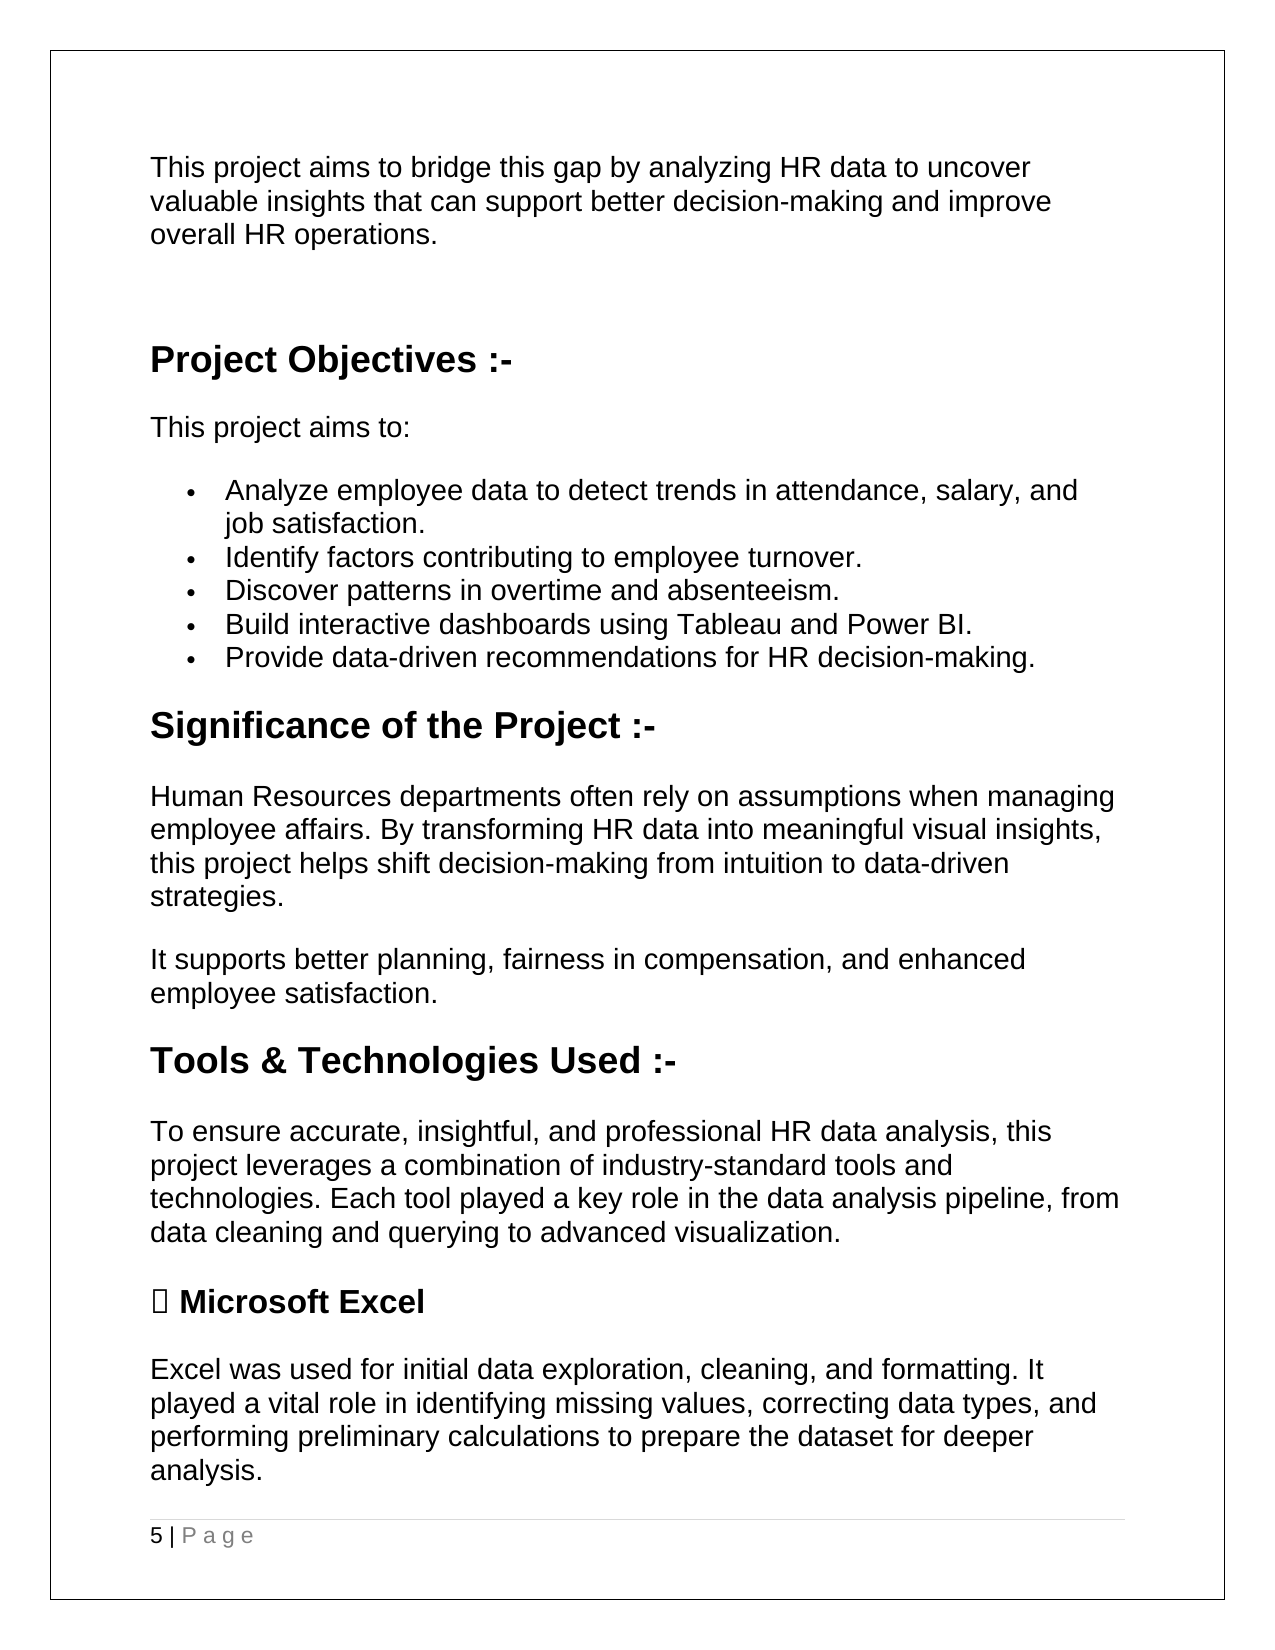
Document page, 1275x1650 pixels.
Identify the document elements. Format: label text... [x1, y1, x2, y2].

text Project Objectives :- [150, 338, 1125, 381]
text Significance of the Project :- [150, 703, 1125, 746]
text This project aims to: [150, 410, 1125, 443]
list Provide data-driven recommendations for HR decision-making. [187, 640, 1125, 674]
list Analyze employee data to detect trends in attendance, salary, and job satisfaction. [187, 473, 1125, 540]
text This project aims to bridge this gap by analyzing HR data to uncover valuable insights that can support better decision-making and improve overall HR operations. [150, 150, 1125, 251]
text To ensure accurate, insightful, and professional HR data analysis, this project leverages a combination of industry-standard tools and technologies. Each tool played a key role in the data analysis pipeline, from data cleaning and querying to advanced visualization. [150, 1114, 1125, 1248]
list Discover patterns in overtime and absenteeism. [187, 573, 1125, 607]
list Build interactive dashboards using Tableau and Power BI. [187, 607, 1125, 640]
text Excel was used for initial data exploration, cleaning, and formatting. It played a vital role in identifying missing values, correcting data types, and performing preliminary calculations to prepare the dataset for deeper analysis. [150, 1352, 1125, 1486]
text Tools & Technologies Used :- [150, 1038, 1125, 1082]
text Human Resources departments often rely on assumptions when managing employee affairs. By transforming HR data into meaningful visual insights, this project helps shift decision-making from intuition to data-driven strategies. [150, 779, 1125, 913]
list Identify factors contributing to employee turnover. [187, 540, 1125, 573]
text 🔹 Microsoft Excel [150, 1277, 1125, 1323]
text It supports better planning, fairness in compensation, and enhanced employee satisfaction. [150, 942, 1125, 1009]
